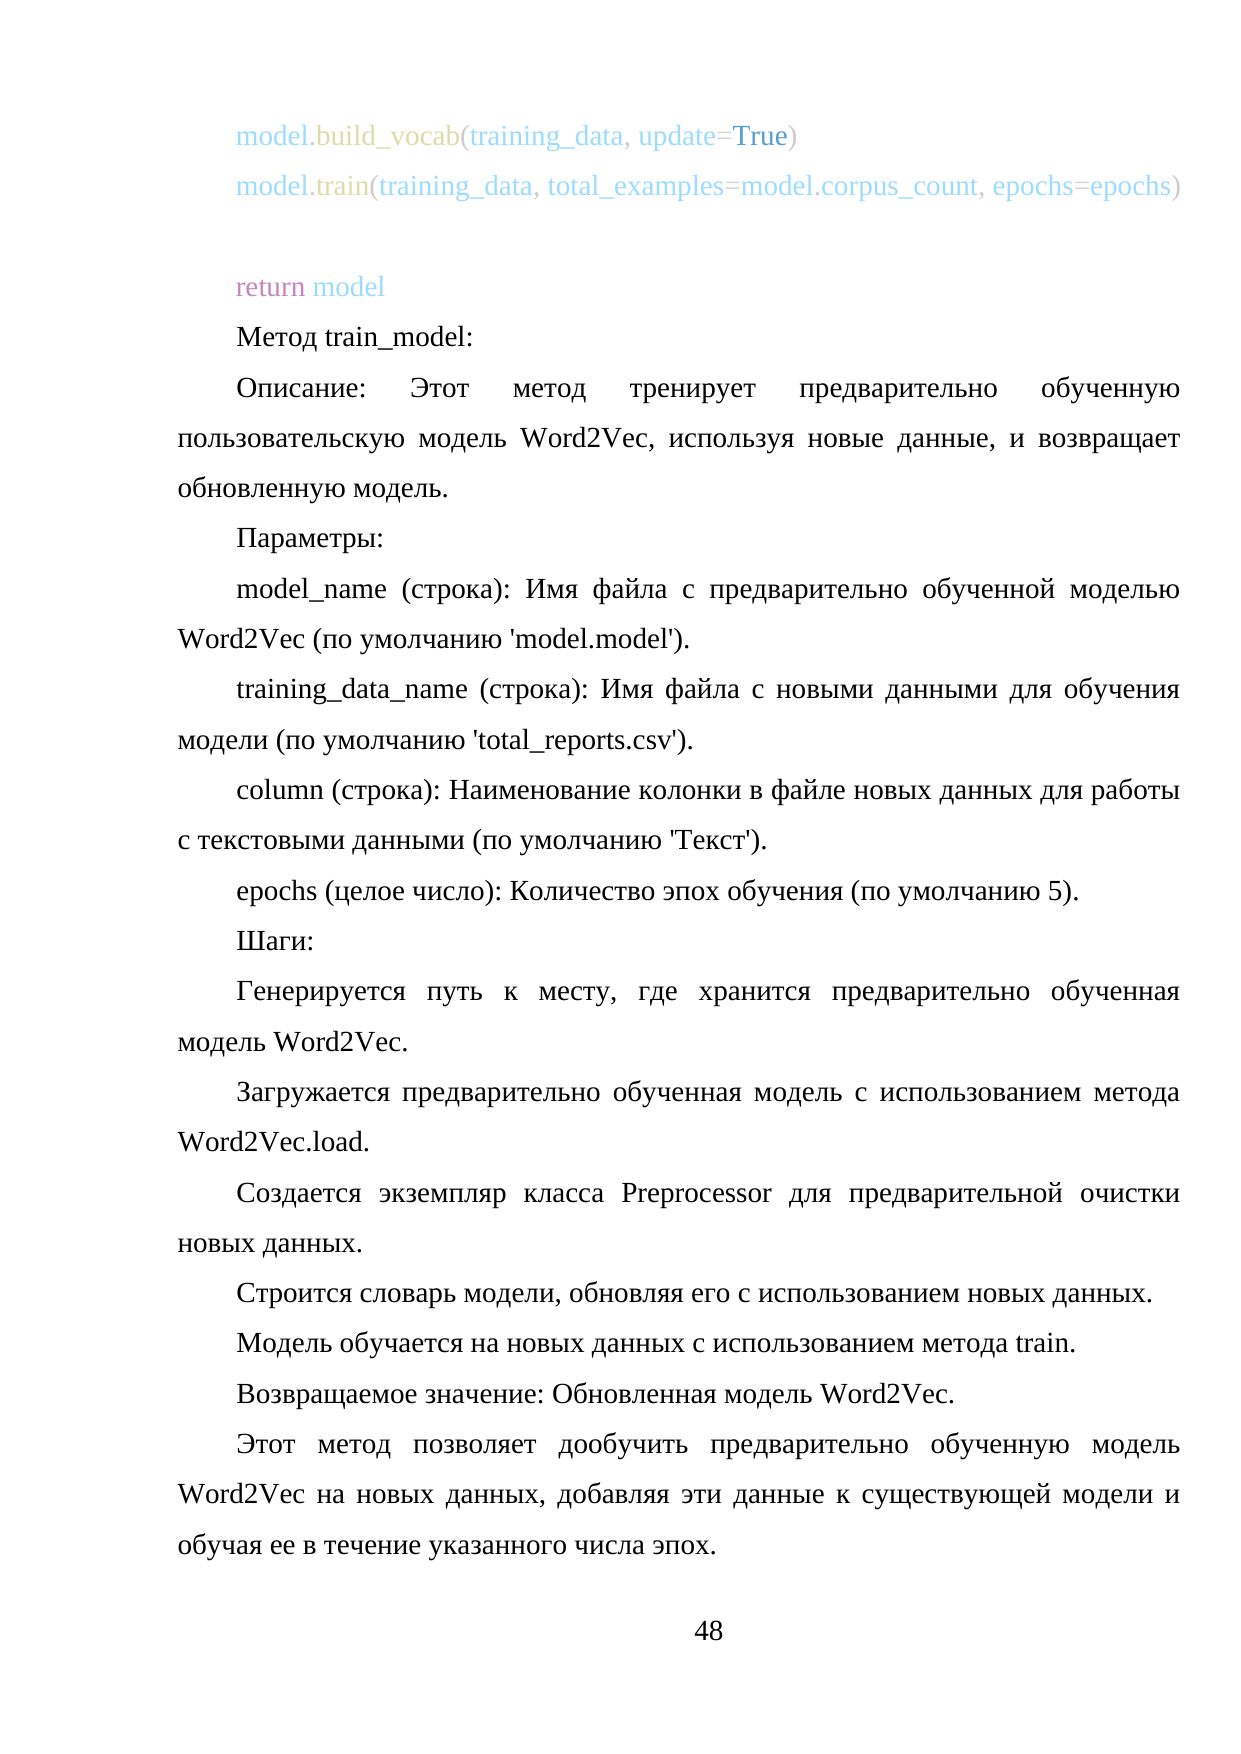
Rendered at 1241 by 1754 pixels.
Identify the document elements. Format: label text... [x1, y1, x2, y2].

text epochs (целое число): Количество эпох обучения (по умолчанию 5). [177, 873, 1181, 906]
text Строится словарь модели, обновляя его с использованием новых данных. [177, 1275, 1181, 1309]
text Возвращаемое значение: Обновленная модель Word2Vec. [177, 1376, 1181, 1409]
text Создается экземпляр класса Preprocessor для предварительной очистки новых данных. [177, 1175, 1181, 1258]
text Шаги: [177, 923, 1181, 957]
text Описание: Этот метод тренирует предварительно обученную пользовательскую модель Word2Vec, используя новые данные, и возвращает обновленную модель. [177, 370, 1181, 504]
text Этот метод позволяет дообучить предварительно обученную модель Word2Vec на новых данных, добавляя эти данные к существующей модели и обучая ее в течение указанного числа эпох. [177, 1426, 1181, 1560]
text model_name (строка): Имя файла с предварительно обученной моделью Word2Vec (по умолчанию 'model.model'). [177, 571, 1181, 655]
text model.train(training_data, total_examples=model.corpus_count, epochs=epochs) [177, 168, 1181, 202]
text training_data_name (строка): Имя файла с новыми данными для обучения модели (по умолчанию 'total_reports.csv'). [177, 672, 1181, 755]
text return model [177, 269, 1181, 303]
text Метод train_model: [177, 319, 1181, 353]
text Генерируется путь к месту, где хранится предварительно обученная модель Word2Vec. [177, 973, 1181, 1057]
text Модель обучается на новых данных с использованием метода train. [177, 1326, 1181, 1359]
text column (строка): Наименование колонки в файле новых данных для работы с текстовыми данными (по умолчанию 'Текст'). [177, 772, 1181, 856]
text Загружается предварительно обученная модель с использованием метода Word2Vec.load. [177, 1074, 1181, 1158]
text Параметры: [177, 521, 1181, 554]
text model.build_vocab(training_data, update=True) [177, 118, 1181, 152]
